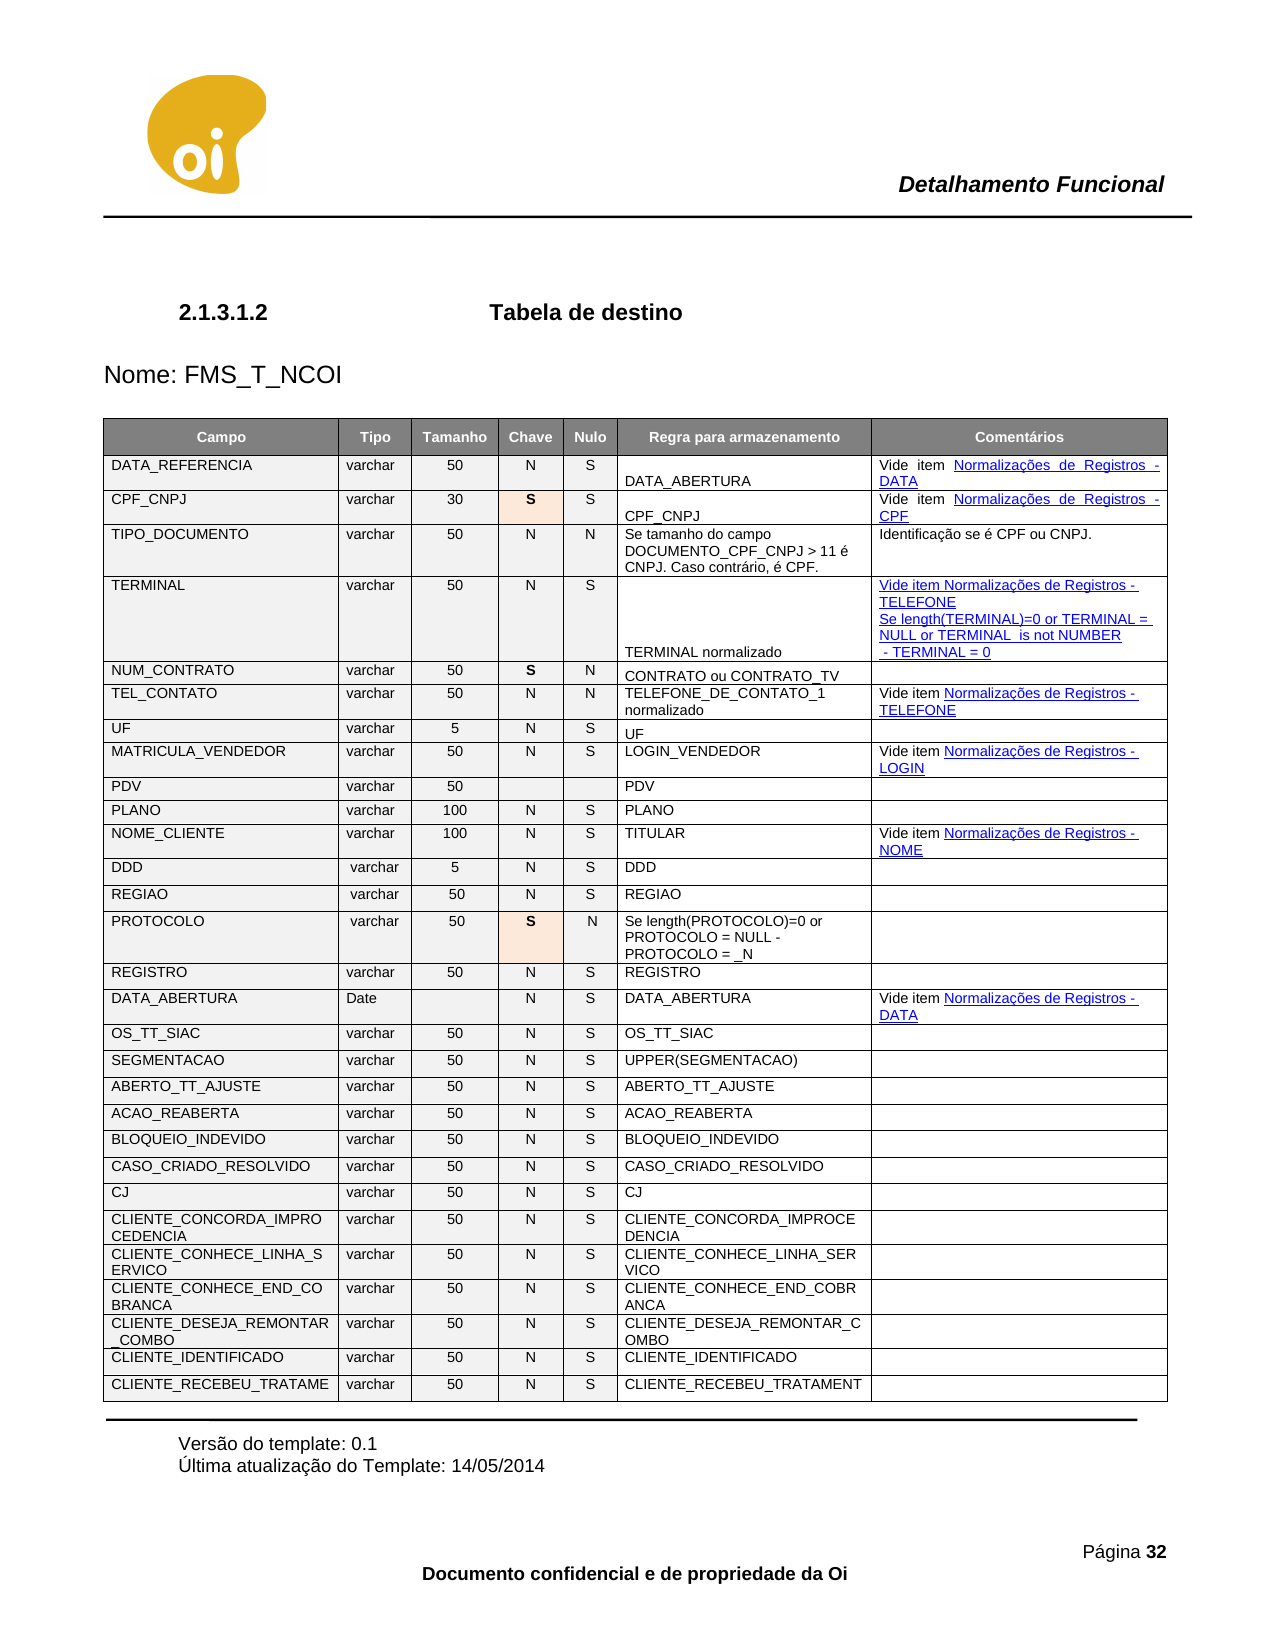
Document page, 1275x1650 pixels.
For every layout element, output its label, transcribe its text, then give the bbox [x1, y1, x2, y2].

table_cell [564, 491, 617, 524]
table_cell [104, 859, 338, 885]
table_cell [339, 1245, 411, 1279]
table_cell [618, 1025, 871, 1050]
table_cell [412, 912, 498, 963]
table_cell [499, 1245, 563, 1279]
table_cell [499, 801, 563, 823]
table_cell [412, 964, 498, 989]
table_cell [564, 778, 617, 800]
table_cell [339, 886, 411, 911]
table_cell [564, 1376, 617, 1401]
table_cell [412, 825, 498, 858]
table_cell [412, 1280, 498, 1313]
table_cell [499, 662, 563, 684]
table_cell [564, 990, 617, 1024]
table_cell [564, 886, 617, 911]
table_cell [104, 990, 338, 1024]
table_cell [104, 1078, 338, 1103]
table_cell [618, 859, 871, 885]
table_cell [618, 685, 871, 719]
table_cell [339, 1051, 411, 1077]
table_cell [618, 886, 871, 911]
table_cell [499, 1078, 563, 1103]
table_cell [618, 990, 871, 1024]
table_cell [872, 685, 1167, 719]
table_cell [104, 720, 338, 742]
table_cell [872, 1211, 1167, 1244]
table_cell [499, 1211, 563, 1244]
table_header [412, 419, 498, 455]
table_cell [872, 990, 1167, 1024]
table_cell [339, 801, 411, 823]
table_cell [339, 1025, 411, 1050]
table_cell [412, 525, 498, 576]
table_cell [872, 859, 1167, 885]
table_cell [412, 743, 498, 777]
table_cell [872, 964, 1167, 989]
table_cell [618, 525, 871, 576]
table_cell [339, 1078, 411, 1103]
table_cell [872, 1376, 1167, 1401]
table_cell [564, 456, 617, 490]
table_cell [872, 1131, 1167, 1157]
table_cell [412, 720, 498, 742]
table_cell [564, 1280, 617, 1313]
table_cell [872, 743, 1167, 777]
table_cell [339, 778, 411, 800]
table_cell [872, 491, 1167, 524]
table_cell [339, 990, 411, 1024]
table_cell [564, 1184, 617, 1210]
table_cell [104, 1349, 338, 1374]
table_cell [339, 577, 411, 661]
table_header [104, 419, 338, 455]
text Nome: FMS_T_NCOI [103, 360, 1167, 389]
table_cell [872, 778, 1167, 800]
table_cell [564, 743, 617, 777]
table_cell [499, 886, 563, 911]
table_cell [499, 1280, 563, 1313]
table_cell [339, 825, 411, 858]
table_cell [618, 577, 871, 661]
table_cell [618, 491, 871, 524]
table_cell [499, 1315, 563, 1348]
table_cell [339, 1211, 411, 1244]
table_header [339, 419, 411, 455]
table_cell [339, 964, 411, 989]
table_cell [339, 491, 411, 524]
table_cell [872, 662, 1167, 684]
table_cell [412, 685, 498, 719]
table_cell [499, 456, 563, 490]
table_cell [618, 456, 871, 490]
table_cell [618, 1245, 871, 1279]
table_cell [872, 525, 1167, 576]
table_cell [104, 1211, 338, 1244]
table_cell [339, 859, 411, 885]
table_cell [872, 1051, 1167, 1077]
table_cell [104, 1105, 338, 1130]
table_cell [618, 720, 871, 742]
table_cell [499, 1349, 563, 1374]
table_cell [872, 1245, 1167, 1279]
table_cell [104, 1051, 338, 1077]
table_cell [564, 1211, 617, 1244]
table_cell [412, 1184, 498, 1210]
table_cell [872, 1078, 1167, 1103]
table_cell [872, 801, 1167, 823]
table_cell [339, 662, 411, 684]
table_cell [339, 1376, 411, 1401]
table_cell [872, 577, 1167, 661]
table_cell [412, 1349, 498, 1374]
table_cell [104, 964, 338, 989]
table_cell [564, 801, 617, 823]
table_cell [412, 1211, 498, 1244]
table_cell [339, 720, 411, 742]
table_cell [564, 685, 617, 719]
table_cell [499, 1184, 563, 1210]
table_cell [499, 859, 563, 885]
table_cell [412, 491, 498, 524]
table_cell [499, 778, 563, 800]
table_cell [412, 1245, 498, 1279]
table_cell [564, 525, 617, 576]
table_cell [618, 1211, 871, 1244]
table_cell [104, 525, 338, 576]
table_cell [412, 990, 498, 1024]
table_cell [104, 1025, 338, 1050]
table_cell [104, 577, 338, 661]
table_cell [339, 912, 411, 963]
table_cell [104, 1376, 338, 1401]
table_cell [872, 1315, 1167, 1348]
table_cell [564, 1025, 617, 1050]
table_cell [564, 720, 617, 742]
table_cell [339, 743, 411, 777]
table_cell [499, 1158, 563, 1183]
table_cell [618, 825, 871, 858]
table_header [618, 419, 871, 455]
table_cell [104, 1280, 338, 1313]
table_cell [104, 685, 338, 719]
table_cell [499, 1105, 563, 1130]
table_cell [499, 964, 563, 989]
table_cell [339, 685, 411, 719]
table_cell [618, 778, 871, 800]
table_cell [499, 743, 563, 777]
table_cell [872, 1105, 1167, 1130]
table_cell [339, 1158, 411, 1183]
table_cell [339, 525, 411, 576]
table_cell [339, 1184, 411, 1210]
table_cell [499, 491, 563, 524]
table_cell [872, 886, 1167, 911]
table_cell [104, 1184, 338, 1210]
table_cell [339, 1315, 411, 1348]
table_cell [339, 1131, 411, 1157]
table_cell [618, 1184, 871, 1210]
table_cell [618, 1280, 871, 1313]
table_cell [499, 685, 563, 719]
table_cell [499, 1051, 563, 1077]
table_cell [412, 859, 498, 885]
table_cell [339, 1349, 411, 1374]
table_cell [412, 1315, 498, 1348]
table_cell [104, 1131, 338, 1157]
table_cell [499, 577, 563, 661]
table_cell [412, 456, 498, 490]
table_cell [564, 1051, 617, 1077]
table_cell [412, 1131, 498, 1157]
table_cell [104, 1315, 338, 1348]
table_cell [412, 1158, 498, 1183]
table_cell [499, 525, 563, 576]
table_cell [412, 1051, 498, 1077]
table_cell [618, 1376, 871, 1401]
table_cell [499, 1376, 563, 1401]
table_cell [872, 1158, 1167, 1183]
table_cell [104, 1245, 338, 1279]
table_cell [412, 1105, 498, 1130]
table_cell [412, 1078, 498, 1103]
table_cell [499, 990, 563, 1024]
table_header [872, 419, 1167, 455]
subtitle Tabela de destino [178, 299, 1167, 325]
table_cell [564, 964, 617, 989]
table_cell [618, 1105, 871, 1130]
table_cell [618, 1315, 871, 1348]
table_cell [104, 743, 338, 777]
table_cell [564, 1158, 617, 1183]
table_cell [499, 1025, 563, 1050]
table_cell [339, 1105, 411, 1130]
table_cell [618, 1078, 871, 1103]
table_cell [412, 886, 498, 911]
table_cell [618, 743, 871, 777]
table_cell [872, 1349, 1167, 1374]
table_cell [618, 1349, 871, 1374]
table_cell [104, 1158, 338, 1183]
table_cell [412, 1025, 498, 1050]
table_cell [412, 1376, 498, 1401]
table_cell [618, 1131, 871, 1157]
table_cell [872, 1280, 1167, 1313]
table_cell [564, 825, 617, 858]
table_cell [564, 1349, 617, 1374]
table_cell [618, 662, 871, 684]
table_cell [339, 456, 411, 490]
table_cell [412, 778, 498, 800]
picture [147, 75, 267, 194]
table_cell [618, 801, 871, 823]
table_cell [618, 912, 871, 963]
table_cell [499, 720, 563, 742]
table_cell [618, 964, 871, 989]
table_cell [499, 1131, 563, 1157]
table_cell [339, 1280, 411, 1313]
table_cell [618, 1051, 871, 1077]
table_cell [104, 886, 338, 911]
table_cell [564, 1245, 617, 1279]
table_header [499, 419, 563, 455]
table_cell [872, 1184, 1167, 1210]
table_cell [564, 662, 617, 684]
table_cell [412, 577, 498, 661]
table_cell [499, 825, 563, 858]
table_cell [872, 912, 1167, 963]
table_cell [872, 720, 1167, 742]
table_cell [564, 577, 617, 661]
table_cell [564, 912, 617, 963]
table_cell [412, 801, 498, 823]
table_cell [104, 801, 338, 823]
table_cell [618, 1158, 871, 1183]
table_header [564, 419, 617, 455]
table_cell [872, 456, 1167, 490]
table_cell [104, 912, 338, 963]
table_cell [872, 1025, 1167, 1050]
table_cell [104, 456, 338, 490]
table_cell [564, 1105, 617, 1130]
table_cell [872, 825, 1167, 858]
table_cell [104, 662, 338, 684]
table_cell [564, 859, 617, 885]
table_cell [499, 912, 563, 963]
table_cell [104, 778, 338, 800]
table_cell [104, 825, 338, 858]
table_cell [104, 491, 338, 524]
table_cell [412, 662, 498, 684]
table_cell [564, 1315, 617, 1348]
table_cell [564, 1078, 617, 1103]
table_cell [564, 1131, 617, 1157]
